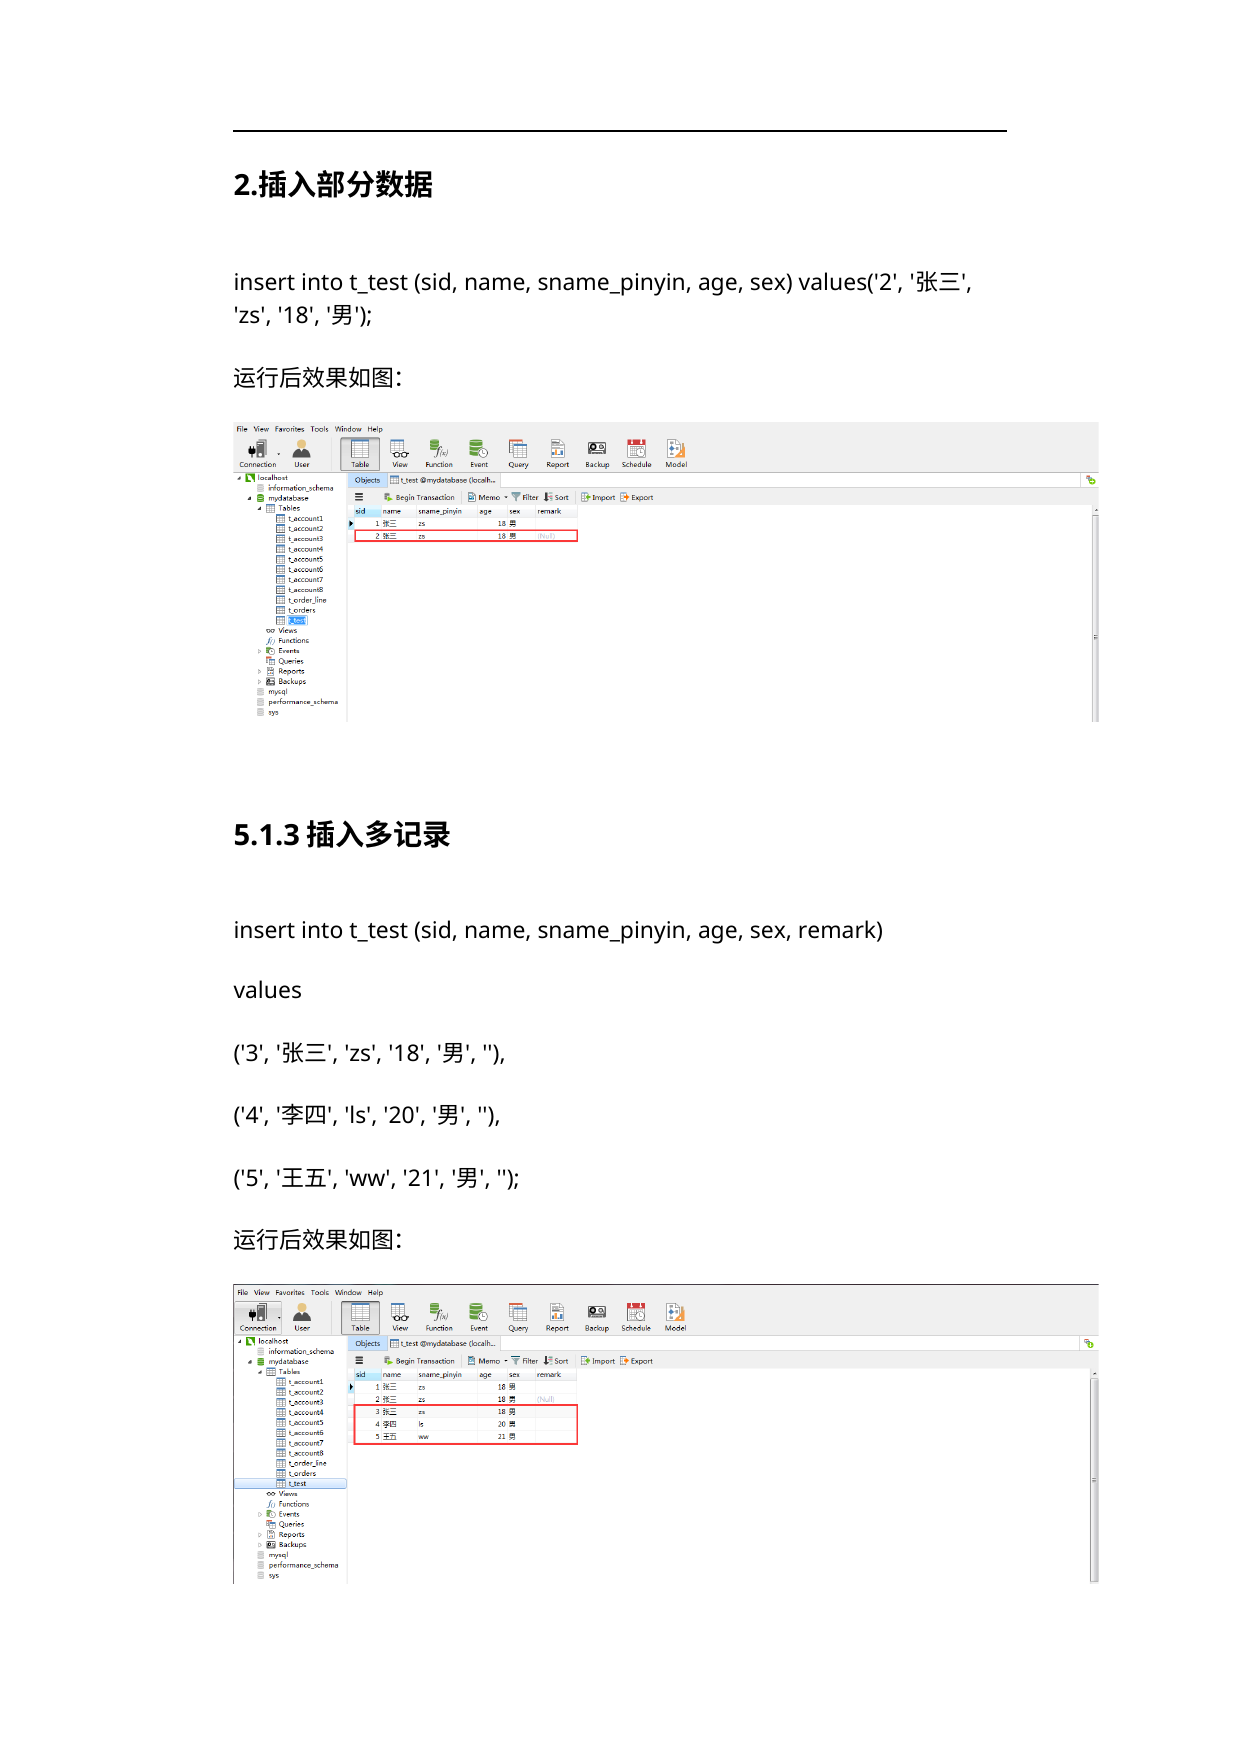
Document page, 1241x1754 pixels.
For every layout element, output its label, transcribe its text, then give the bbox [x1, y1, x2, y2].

picture [233, 422, 1099, 722]
subtitle 2.插入部分数据 [187, 161, 1007, 204]
text ('4', '李四', 'ls', '20', '男', ''), [233, 1097, 1007, 1131]
text values [233, 974, 1007, 1006]
picture [233, 1284, 1099, 1584]
text insert into t_test (sid, name, sname_pinyin, age, sex, remark) [233, 914, 1007, 945]
text ('3', '张三', 'zs', '18', '男', ''), [233, 1035, 1007, 1068]
text 运行后效果如图： [233, 359, 1007, 393]
text insert into t_test (sid, name, sname_pinyin, age, sex) values('2', '张三', 'zs', '18', '男'); [233, 264, 1007, 330]
text 运行后效果如图： [233, 1222, 1007, 1256]
text ('5', '王五', 'ww', '21', '男', ''); [233, 1160, 1007, 1193]
subtitle 5.1.3插入多记录 [187, 811, 1007, 854]
